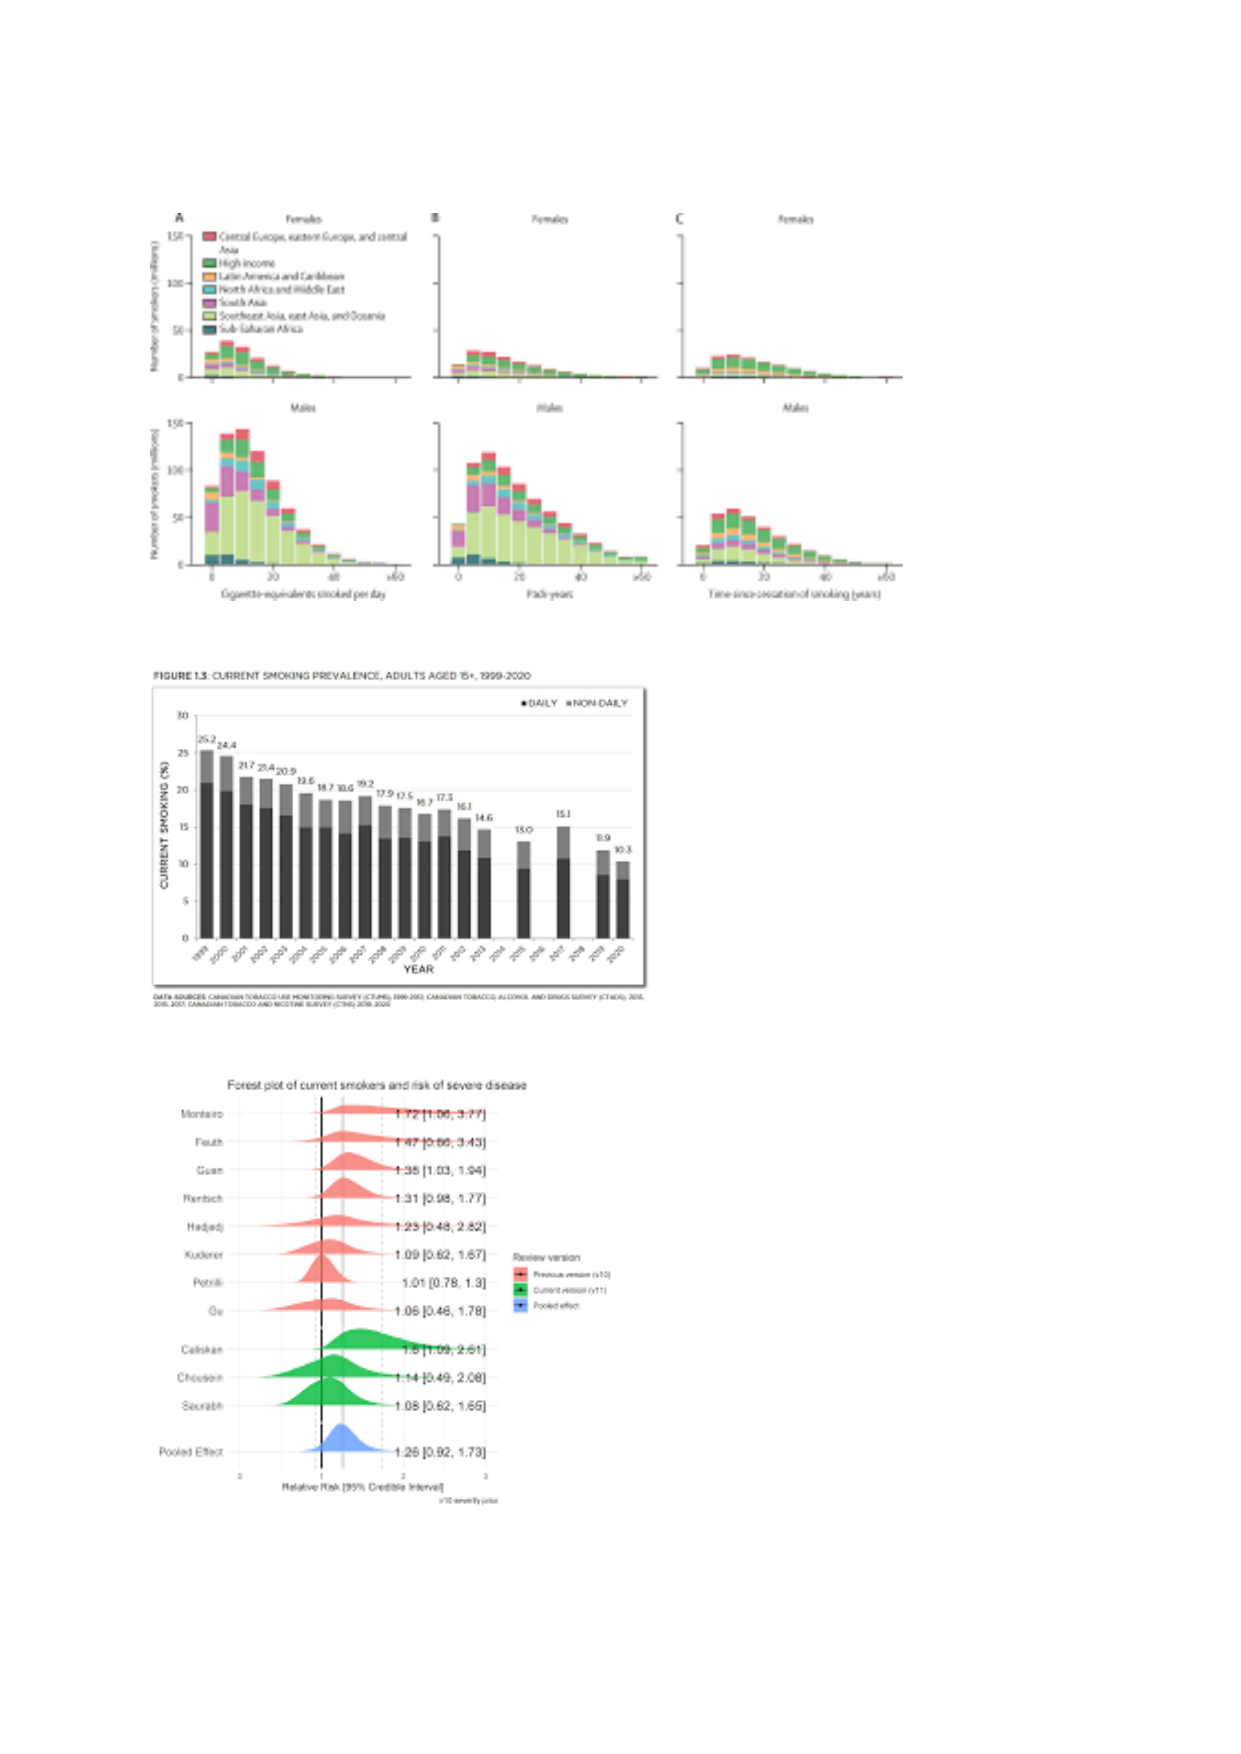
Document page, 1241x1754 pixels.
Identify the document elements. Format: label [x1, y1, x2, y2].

picture [150, 1076, 621, 1510]
picture [150, 669, 651, 1009]
picture [150, 213, 903, 601]
